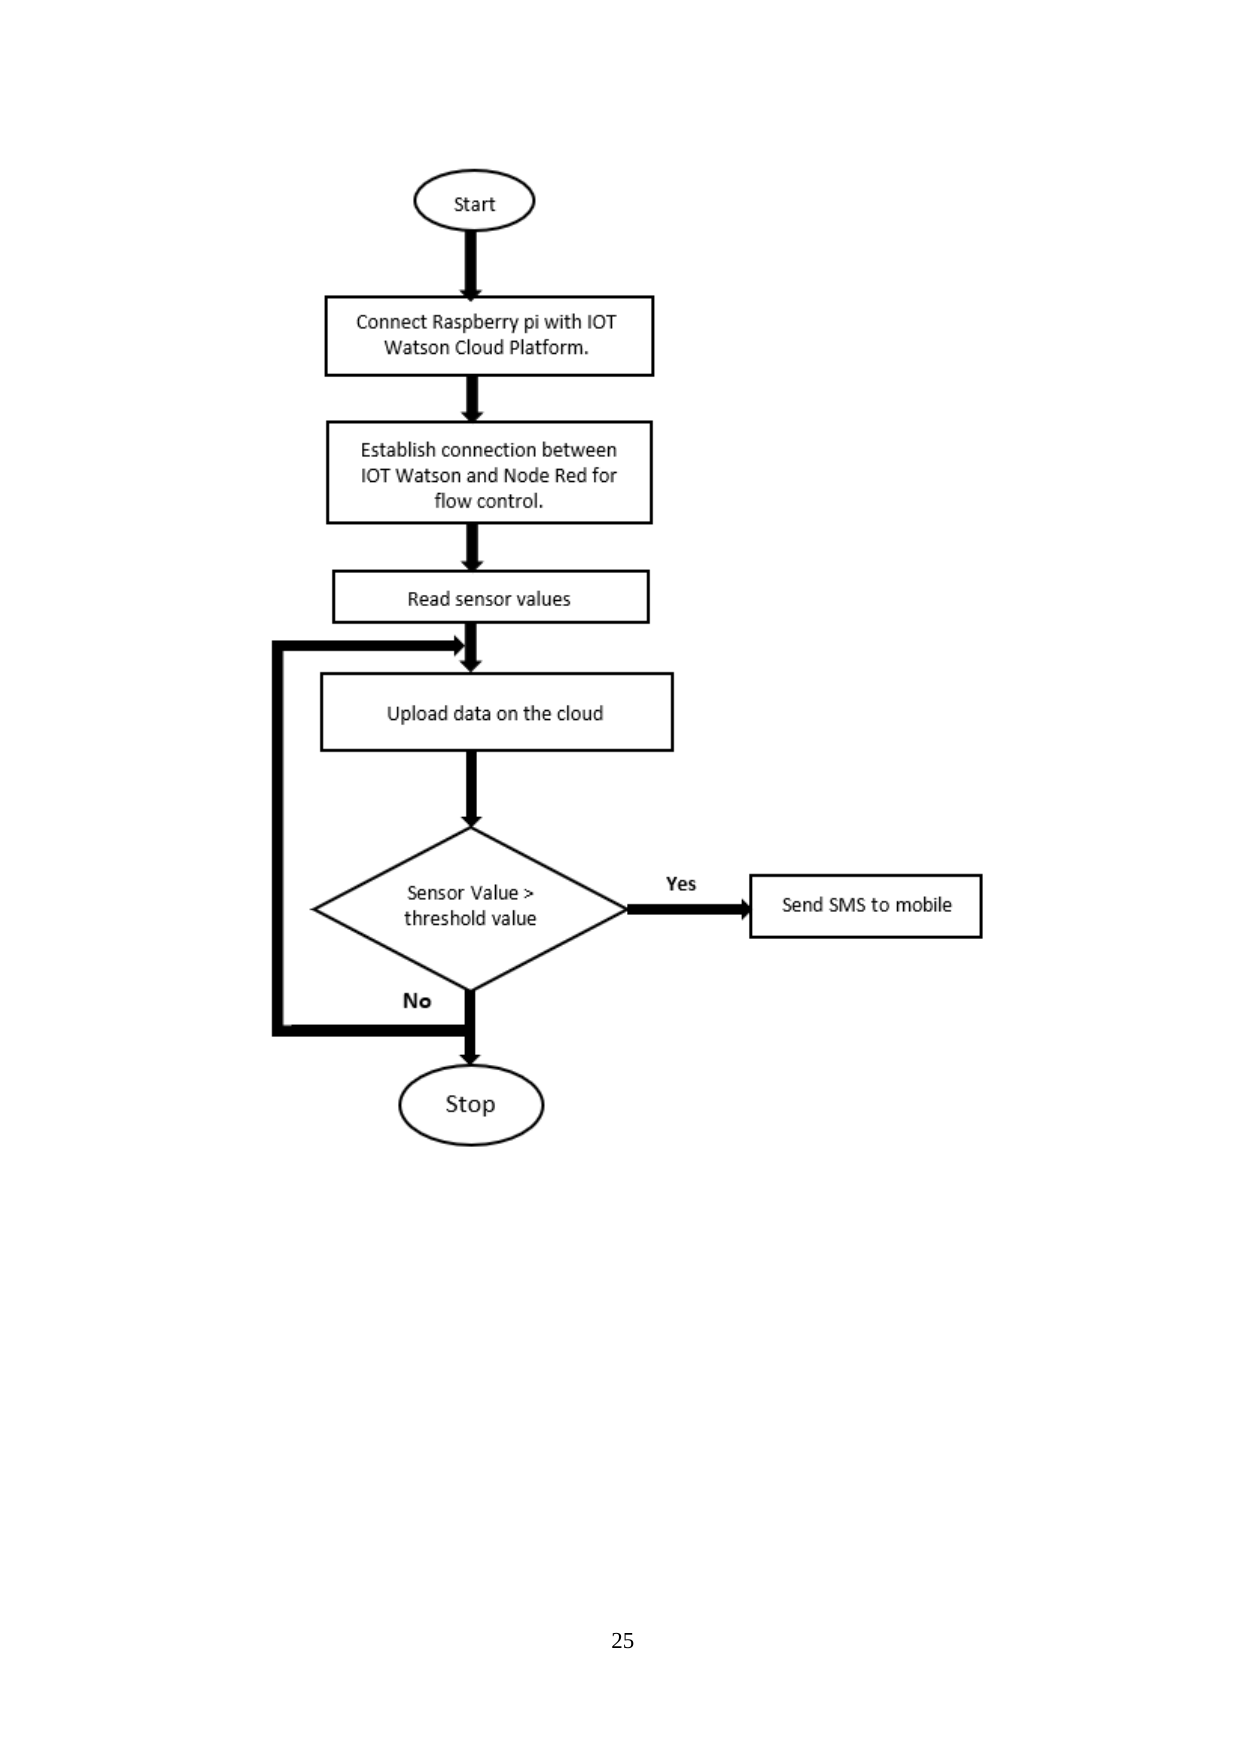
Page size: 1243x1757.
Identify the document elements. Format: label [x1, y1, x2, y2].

picture [224, 139, 1019, 1174]
